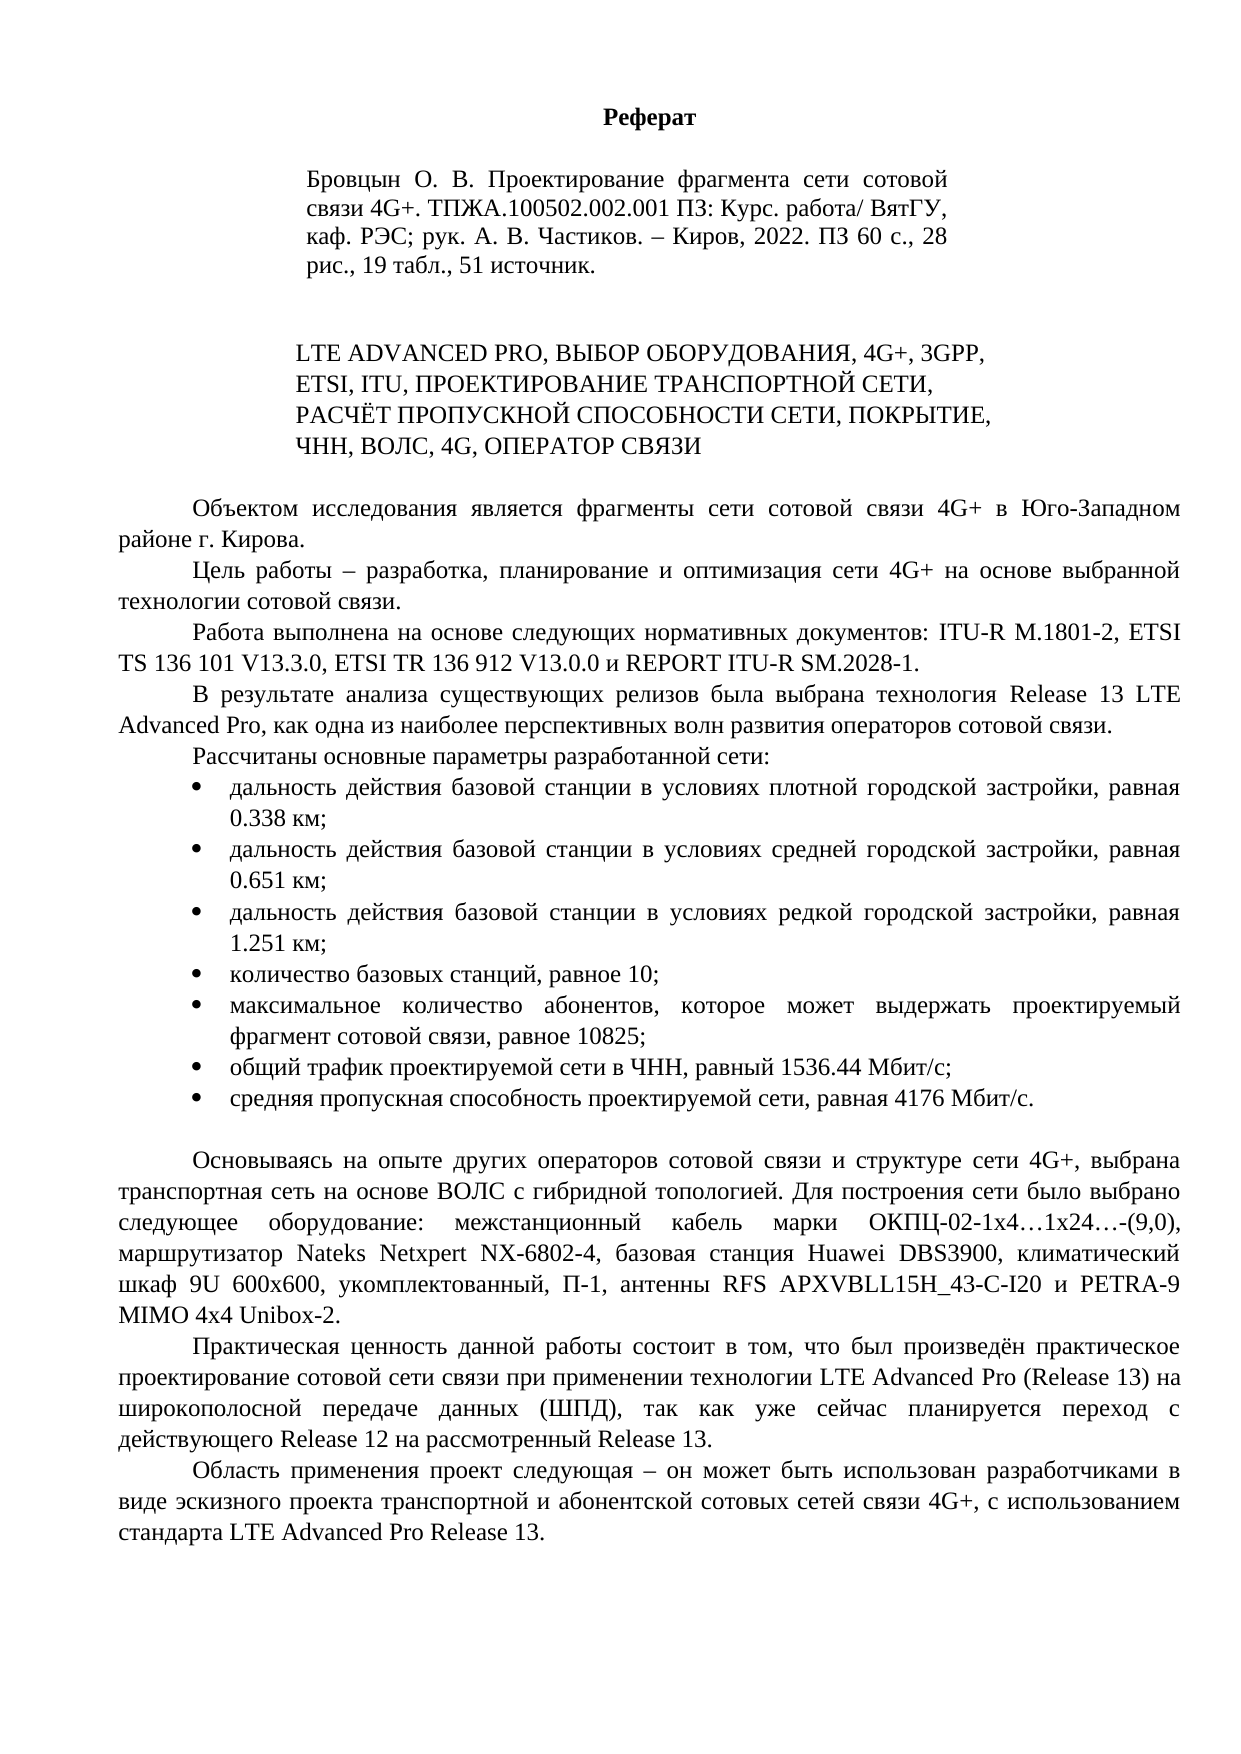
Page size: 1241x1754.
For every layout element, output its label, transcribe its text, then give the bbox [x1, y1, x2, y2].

list количество базовых станций, равное 10; [192, 959, 1181, 987]
text РАСЧЁТ ПРОПУСКНОЙ СПОСОБНОСТИ СЕТИ, ПОКРЫТИЕ, [118, 400, 1004, 429]
text Рассчитаны основные параметры разработанной сети: [118, 741, 1181, 770]
list максимальное количество абонентов, которое может выдержать проектируемый фрагмент сотовой связи, равное 10825; [192, 990, 1181, 1049]
list средняя пропускная способность проектируемой сети, равная 4176 Мбит/с. [192, 1083, 1181, 1112]
text Объектом исследования является фрагменты сети сотовой связи 4G+ в Юго-Западном районе г. Кирова. [118, 493, 1181, 553]
text Область применения проект следующая – он может быть использован разработчиками в виде эскизного проекта транспортной и абонентской сотовых сетей связи 4G+, с использованием стандарта LTE Advanced Pro Release 13. [118, 1455, 1181, 1546]
table_header Бровцын О. В. Проектирование фрагмента сети сотовой связи 4G+. ТПЖА.100502.002.001 ПЗ: Курс. работа/ ВятГУ, каф. РЭС; рук. А. В. Частиков. – Киров, 2022. ПЗ 60 с., 28 рис., 19 табл., 51 источник. [295, 164, 959, 338]
text Реферат [118, 102, 1181, 131]
text ETSI, ITU, ПРОЕКТИРОВАНИЕ ТРАНСПОРТНОЙ СЕТИ, [118, 369, 1004, 398]
text ЧНН, ВОЛС, 4G, ОПЕРАТОР СВЯЗИ [118, 431, 1004, 460]
list общий трафик проектируемой сети в ЧНН, равный 1536.44 Мбит/с; [192, 1052, 1181, 1081]
text Цель работы – разработка, планирование и оптимизация сети 4G+ на основе выбранной технологии сотовой связи. [118, 555, 1181, 615]
text Основываясь на опыте других операторов сотовой связи и структуре сети 4G+, выбрана транспортная сеть на основе ВОЛС с гибридной топологией. Для построения сети было выбрано следующее оборудование: межстанционный кабель марки ОКПЦ-02-1x4…1x24…-(9,0), маршрутизатор Nateks Netxpert NX-6802-4, базовая станция Huawei DBS3900, климатический шкаф 9U 600х600, укомплектованный, П-1, антенны RFS APXVBLL15H_43-C-I20 и PETRA-9 MIMO 4x4 Unibox-2. [118, 1145, 1181, 1329]
list дальность действия базовой станции в условиях плотной городской застройки, равная 0.338 км; [192, 772, 1181, 832]
list дальность действия базовой станции в условиях средней городской застройки, равная 0.651 км; [192, 834, 1181, 894]
list дальность действия базовой станции в условиях редкой городской застройки, равная 1.251 км; [192, 897, 1181, 956]
text Практическая ценность данной работы состоит в том, что был произведён практическое проектирование сотовой сети связи при применении технологии LTE Advanced Pro (Release 13) на широкополосной передаче данных (ШПД), так как уже сейчас планируется переход с действующего Release 12 на рассмотренный Release 13. [118, 1331, 1181, 1453]
text Работа выполнена на основе следующих нормативных документов: ITU-R M.1801-2, ETSI TS 136 101 V13.3.0, ETSI TR 136 912 V13.0.0 и REPORT ITU-R SM.2028-1. [118, 617, 1181, 677]
text LTE ADVANCED PRO, ВЫБОР ОБОРУДОВАНИЯ, 4G+, 3GPP, [118, 338, 1004, 367]
text В результате анализа существующих релизов была выбрана технология Release 13 LTE Advanced Pro, как одна из наиболее перспективных волн развития операторов сотовой связи. [118, 679, 1181, 739]
